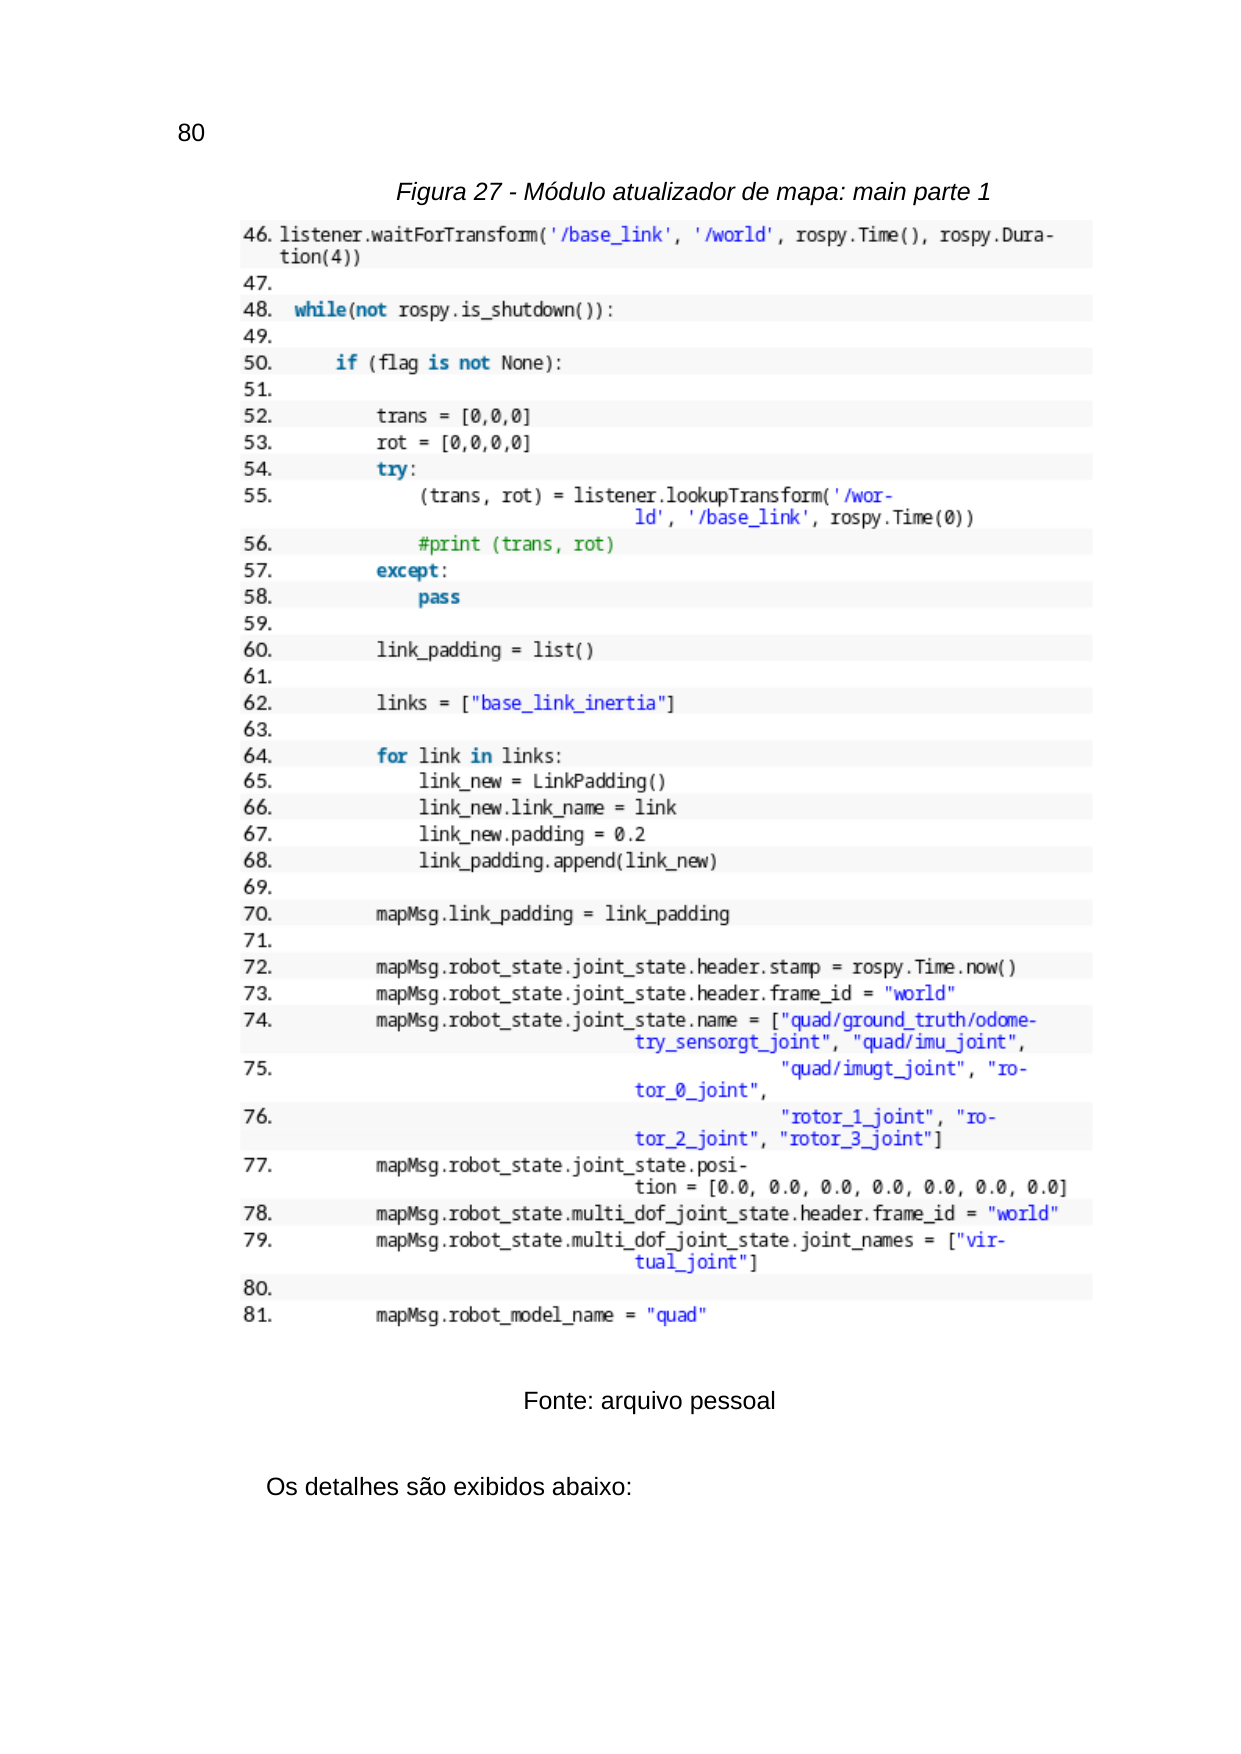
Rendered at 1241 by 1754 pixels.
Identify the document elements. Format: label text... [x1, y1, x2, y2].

text Os detalhes são exibidos abaixo: [177, 1472, 1122, 1501]
text Figura 27 - Módulo atualizador de mapa: main parte 1 [177, 177, 1122, 206]
text Fonte: arquivo pessoal [177, 1386, 1122, 1415]
